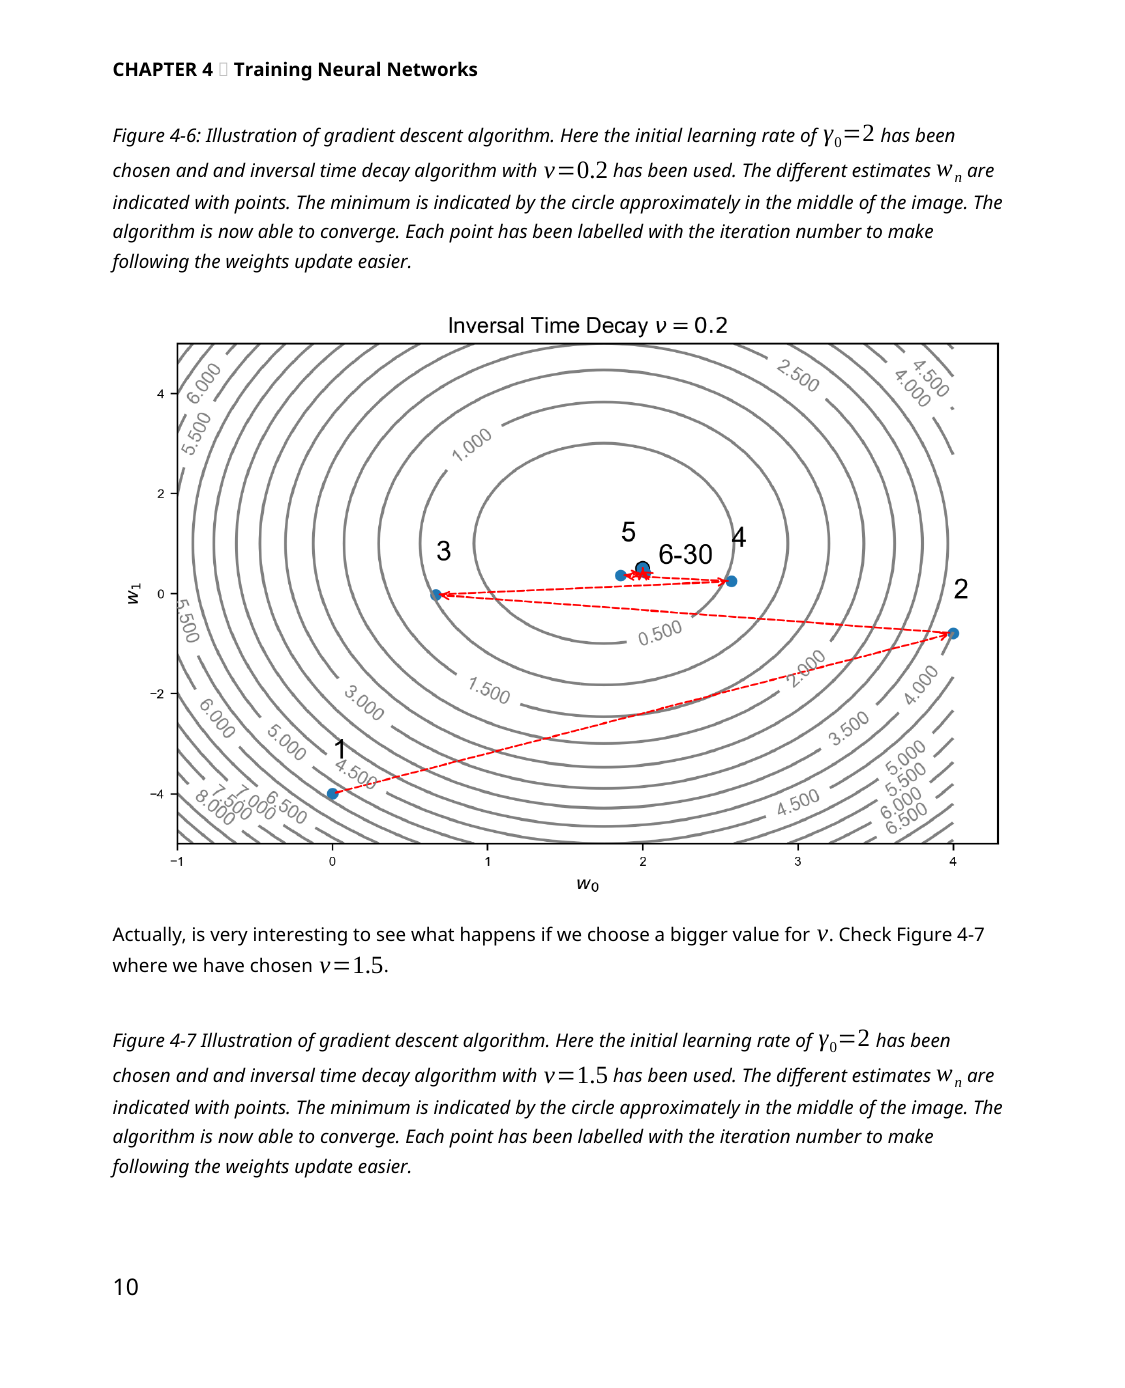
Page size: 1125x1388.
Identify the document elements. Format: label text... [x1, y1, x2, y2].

text Figure 4-7 Illustration of gradient descent algorithm. Here the initial learning rate of has been chosen and and inversal time decay algorithm with has been used. The different estimates are indicated with points. The minimum is indicated by the circle approximately in the middle of the image. The algorithm is now able to converge. Each point has been labelled with the iteration number to make following the weights update easier. [112, 1024, 1012, 1179]
picture [112, 302, 1012, 905]
text Actually, is very interesting to see what happens if we choose a bigger value for . Check Figure 4-7 where we have chosen . [112, 920, 1012, 979]
text Figure 4-6: Illustration of gradient descent algorithm. Here the initial learning rate of has been chosen and and inversal time decay algorithm with has been used. The different estimates are indicated with points. The minimum is indicated by the circle approximately in the middle of the image. The algorithm is now able to converge. Each point has been labelled with the iteration number to make following the weights update easier. [112, 119, 1012, 273]
